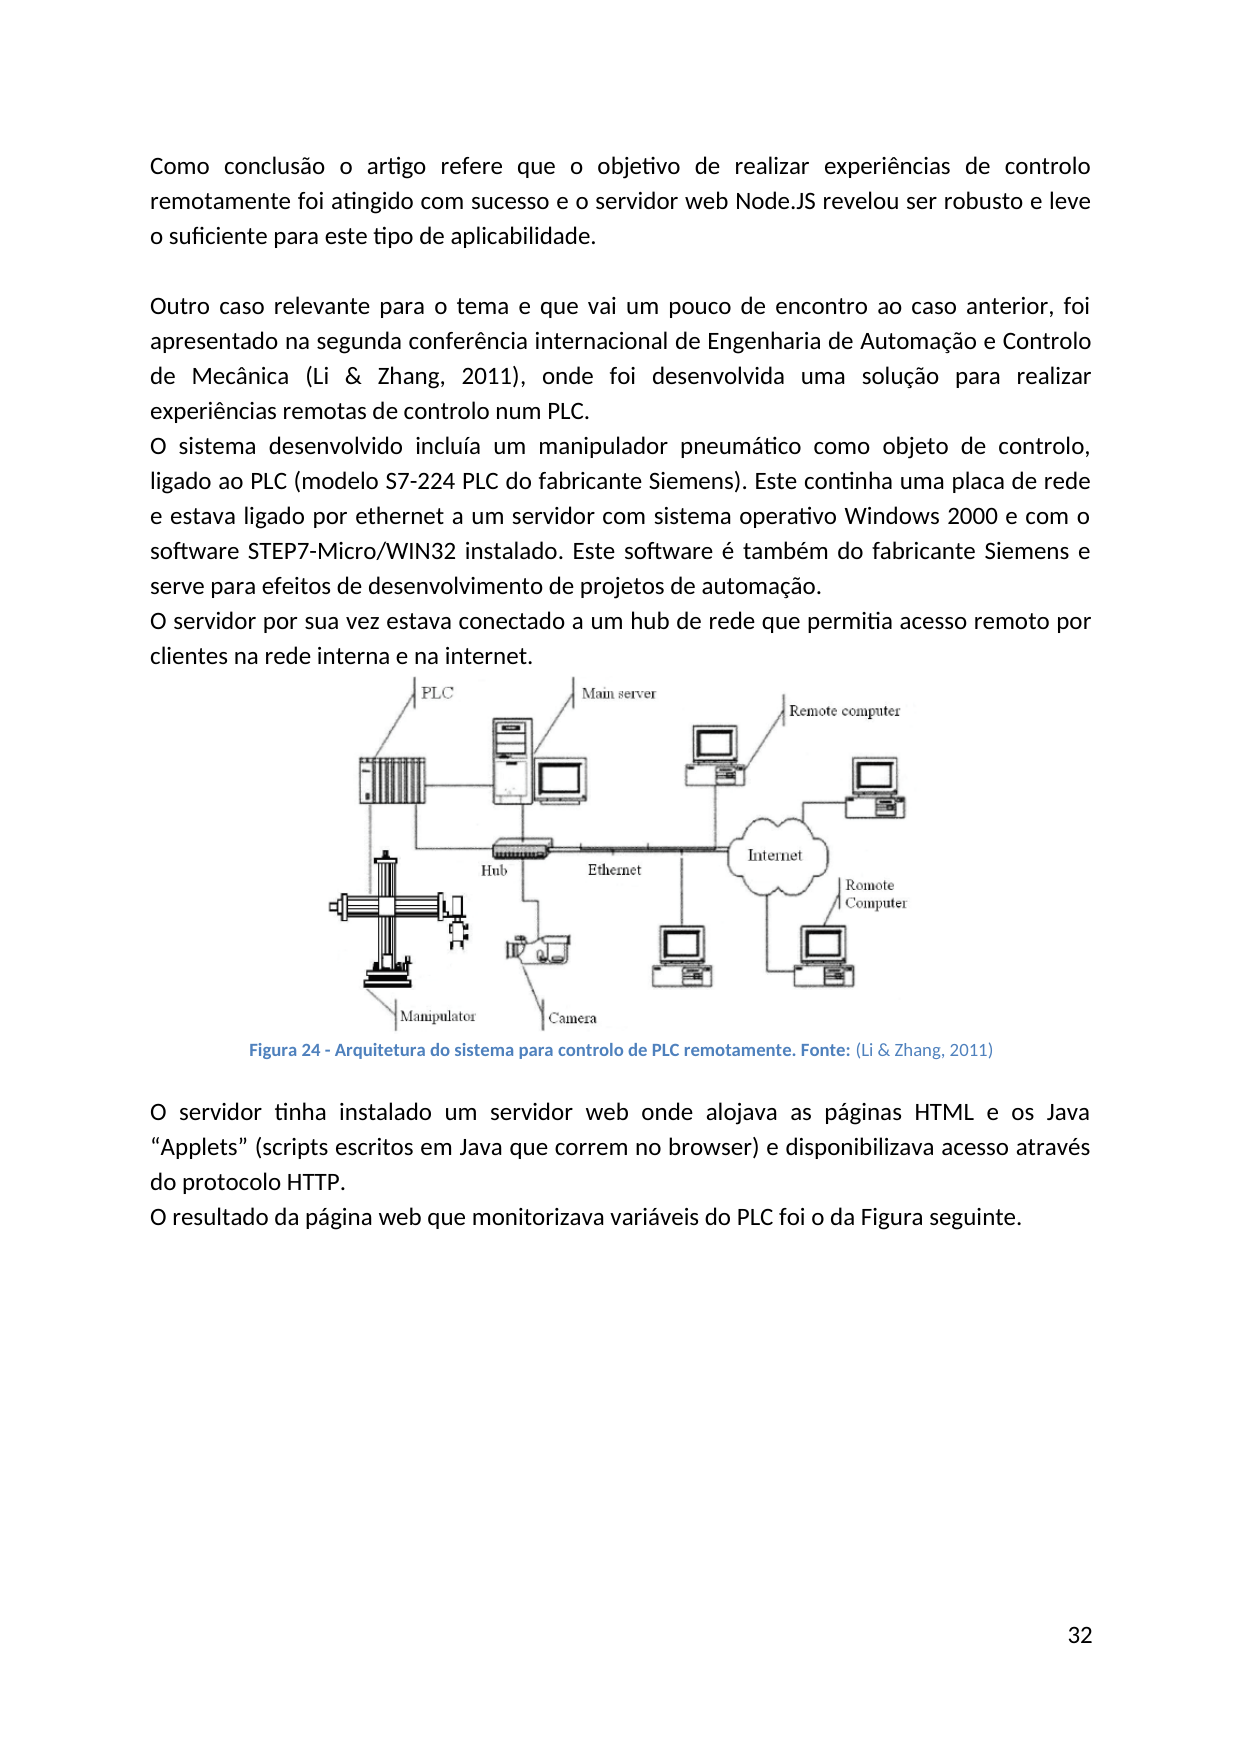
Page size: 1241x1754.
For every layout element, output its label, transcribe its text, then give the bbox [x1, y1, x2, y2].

text O resultado da página web que monitorizava variáveis do PLC foi o da Figura seguinte. [150, 1201, 1092, 1232]
text O sistema desenvolvido incluía um manipulador pneumático como objeto de controlo, ligado ao PLC (modelo S7-224 PLC do fabricante Siemens). Este continha uma placa de rede e estava ligado por ethernet a um servidor com sistema operativo Windows 2000 e com o software STEP7-Micro/WIN32 instalado. Este software é também do fabricante Siemens e serve para efeitos de desenvolvimento de projetos de automação. [150, 430, 1092, 601]
picture [318, 675, 924, 1034]
text O servidor por sua vez estava conectado a um hub de rede que permitia acesso remoto por clientes na rede interna e na internet. [150, 605, 1092, 671]
text Como conclusão o artigo refere que o objetivo de realizar experiências de controlo remotamente foi atingido com sucesso e o servidor web Node.JS revelou ser robusto e leve o suficiente para este tipo de aplicabilidade. [150, 150, 1092, 251]
text O servidor tinha instalado um servidor web onde alojava as páginas HTML e os Java “Applets” (scripts escritos em Java que correm no browser) e disponibilizava acesso através do protocolo HTTP. [150, 1096, 1092, 1197]
text Outro caso relevante para o tema e que vai um pouco de encontro ao caso anterior, foi apresentado na segunda conferência internacional de Engenharia de Automação e Controlo de Mecânica (Li & Zhang, 2011), onde foi desenvolvida uma solução para realizar experiências remotas de controlo num PLC. [150, 290, 1092, 426]
text Figura - Arquitetura do sistema para controlo de PLC remotamente. Fonte: (Li & Zhang, 2011) [150, 1038, 1092, 1061]
